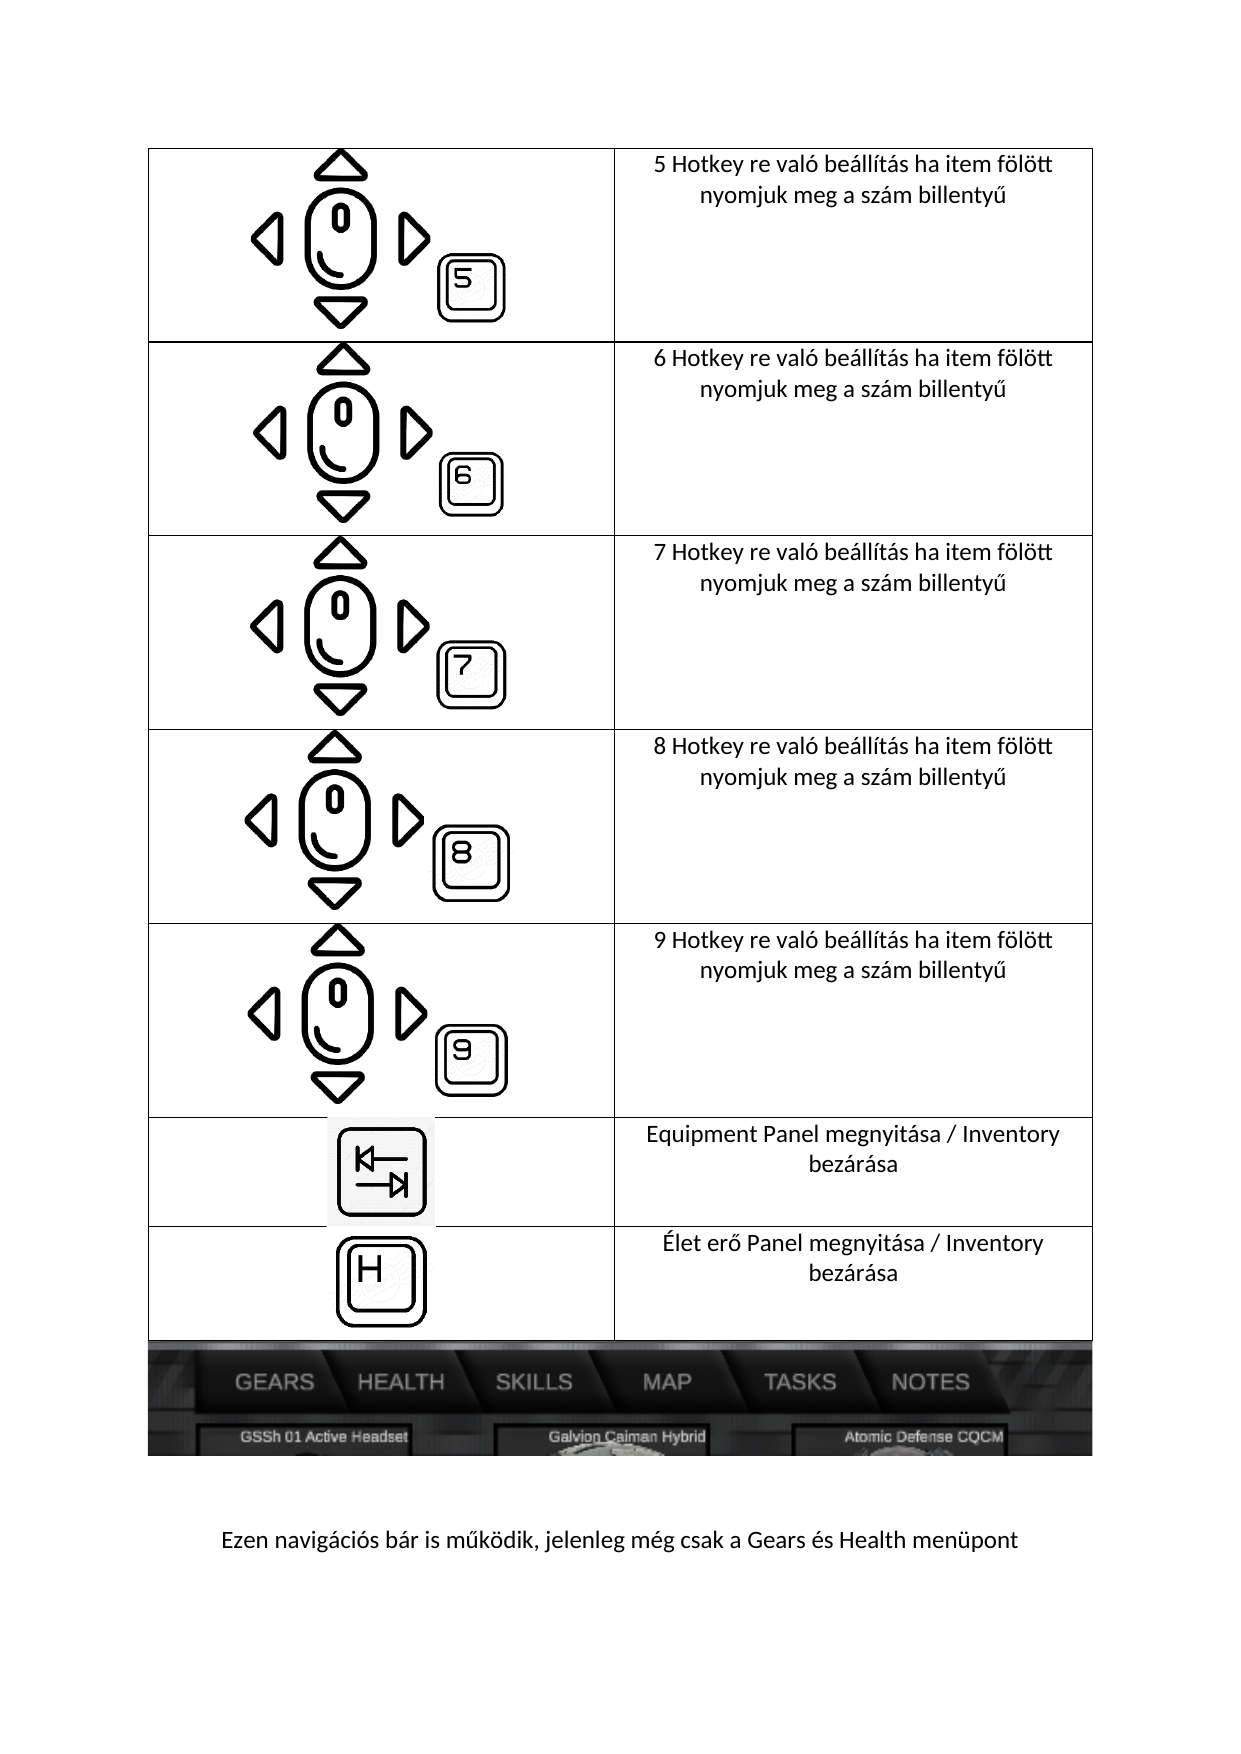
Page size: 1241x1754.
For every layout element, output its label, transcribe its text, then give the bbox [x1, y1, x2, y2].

picture [147, 1341, 1093, 1456]
table_cell [149, 1118, 327, 1226]
table_cell [149, 343, 614, 535]
table_cell 8 Hotkey re való beállítás ha item fölött nyomjuk meg a szám billentyű [615, 730, 1092, 923]
table_cell [149, 924, 614, 1117]
picture [250, 536, 513, 716]
picture [326, 1117, 436, 1337]
table_cell [149, 1227, 614, 1340]
table_cell [149, 149, 614, 341]
picture [250, 148, 512, 329]
picture [253, 342, 510, 523]
table_cell 5 Hotkey re való beállítás ha item fölött nyomjuk meg a szám billentyű [615, 149, 1092, 341]
picture [244, 730, 518, 910]
table_cell Élet erő Panel megnyitása / Inventory bezárása [615, 1227, 1092, 1340]
table_cell [149, 536, 614, 729]
text Ezen navigációs bár is működik, jelenleg még csak a Gears és Health menüpont [148, 1524, 1093, 1555]
picture [247, 924, 515, 1104]
table_cell Equipment Panel megnyitása / Inventory bezárása [615, 1118, 1092, 1226]
table_cell 6 Hotkey re való beállítás ha item fölött nyomjuk meg a szám billentyű [615, 343, 1092, 535]
table_cell 7 Hotkey re való beállítás ha item fölött nyomjuk meg a szám billentyű [615, 536, 1092, 729]
table_cell 9 Hotkey re való beállítás ha item fölött nyomjuk meg a szám billentyű [615, 924, 1092, 1117]
table_cell [435, 1118, 614, 1226]
table_cell [149, 730, 614, 923]
